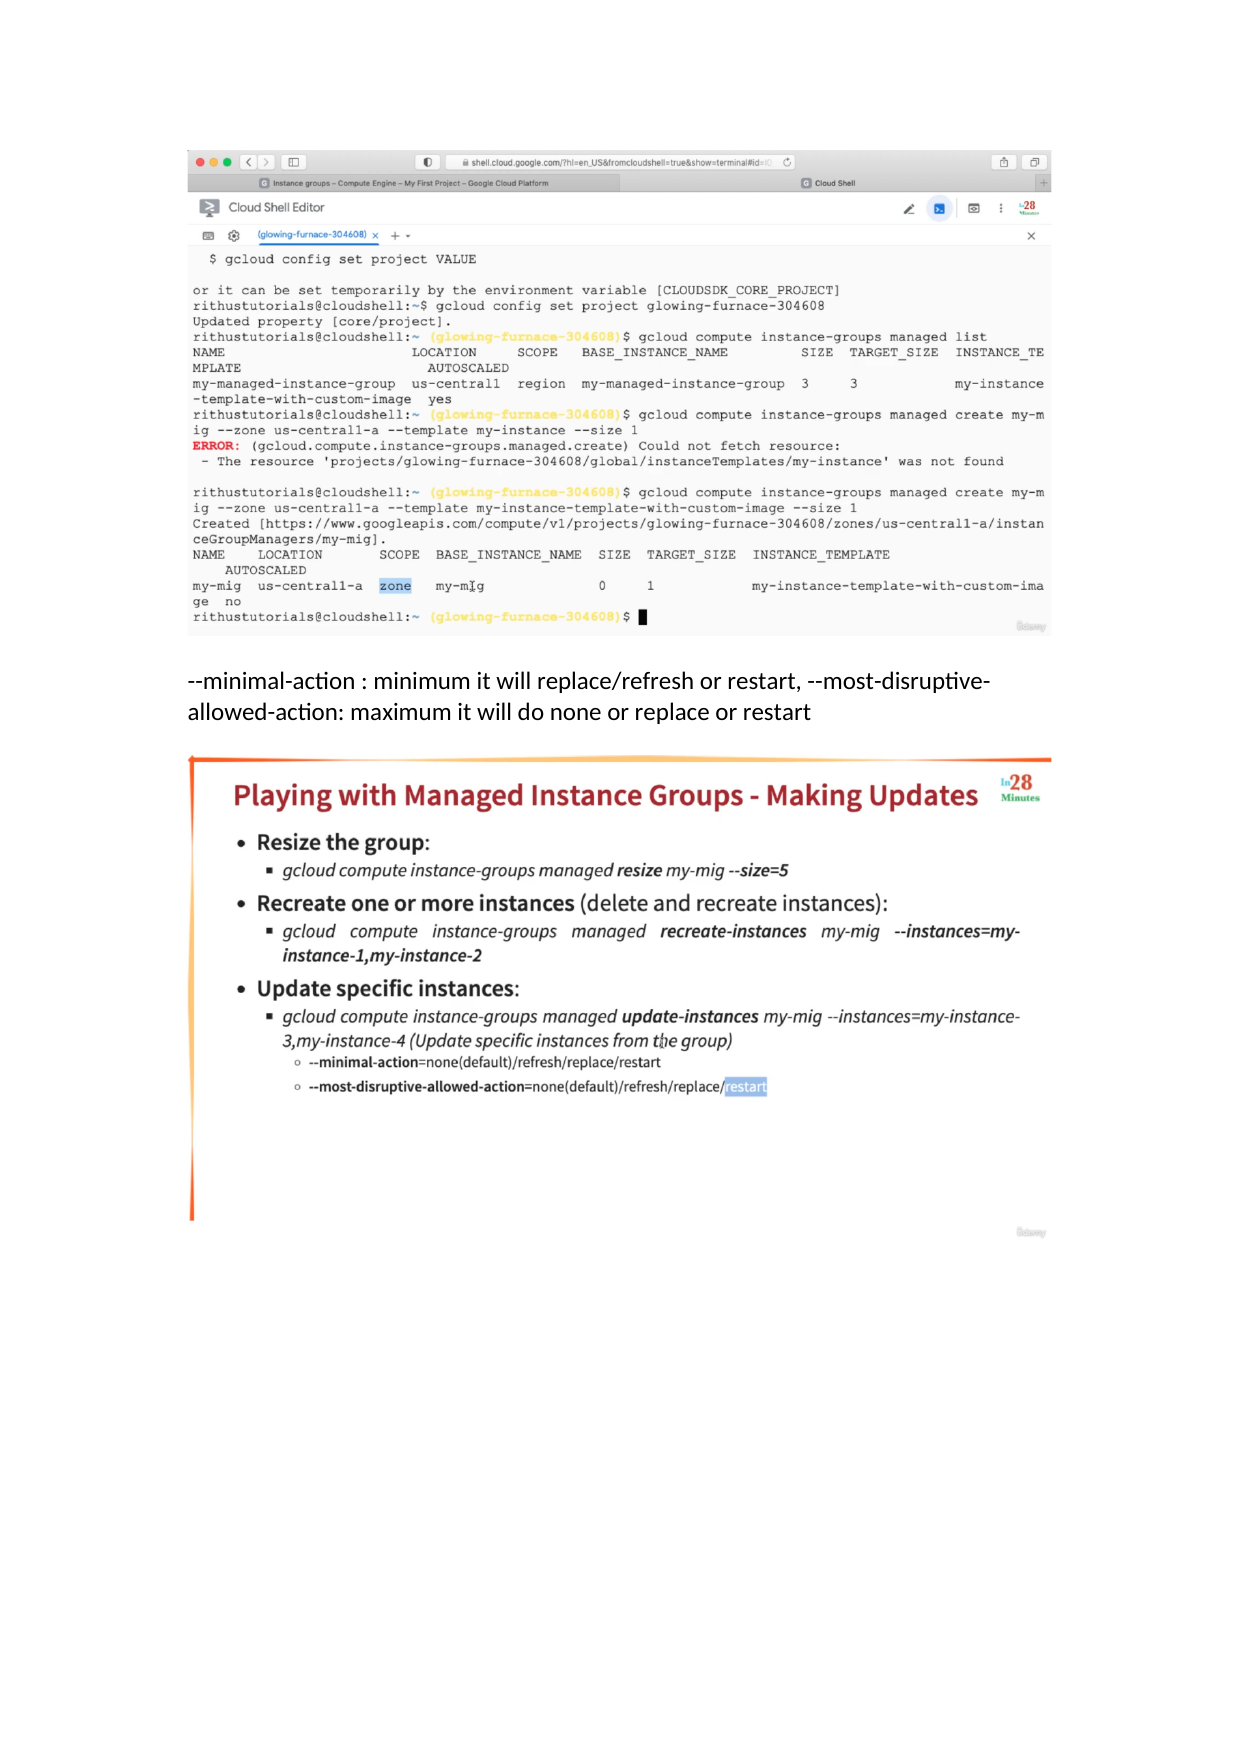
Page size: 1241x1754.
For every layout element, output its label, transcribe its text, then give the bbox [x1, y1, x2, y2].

picture [187, 755, 1052, 1242]
picture [187, 150, 1052, 636]
text --minimal-action : minimum it will replace/refresh or restart, --most-disruptive-allowed-action: maximum it will do none or replace or restart [187, 665, 1053, 726]
